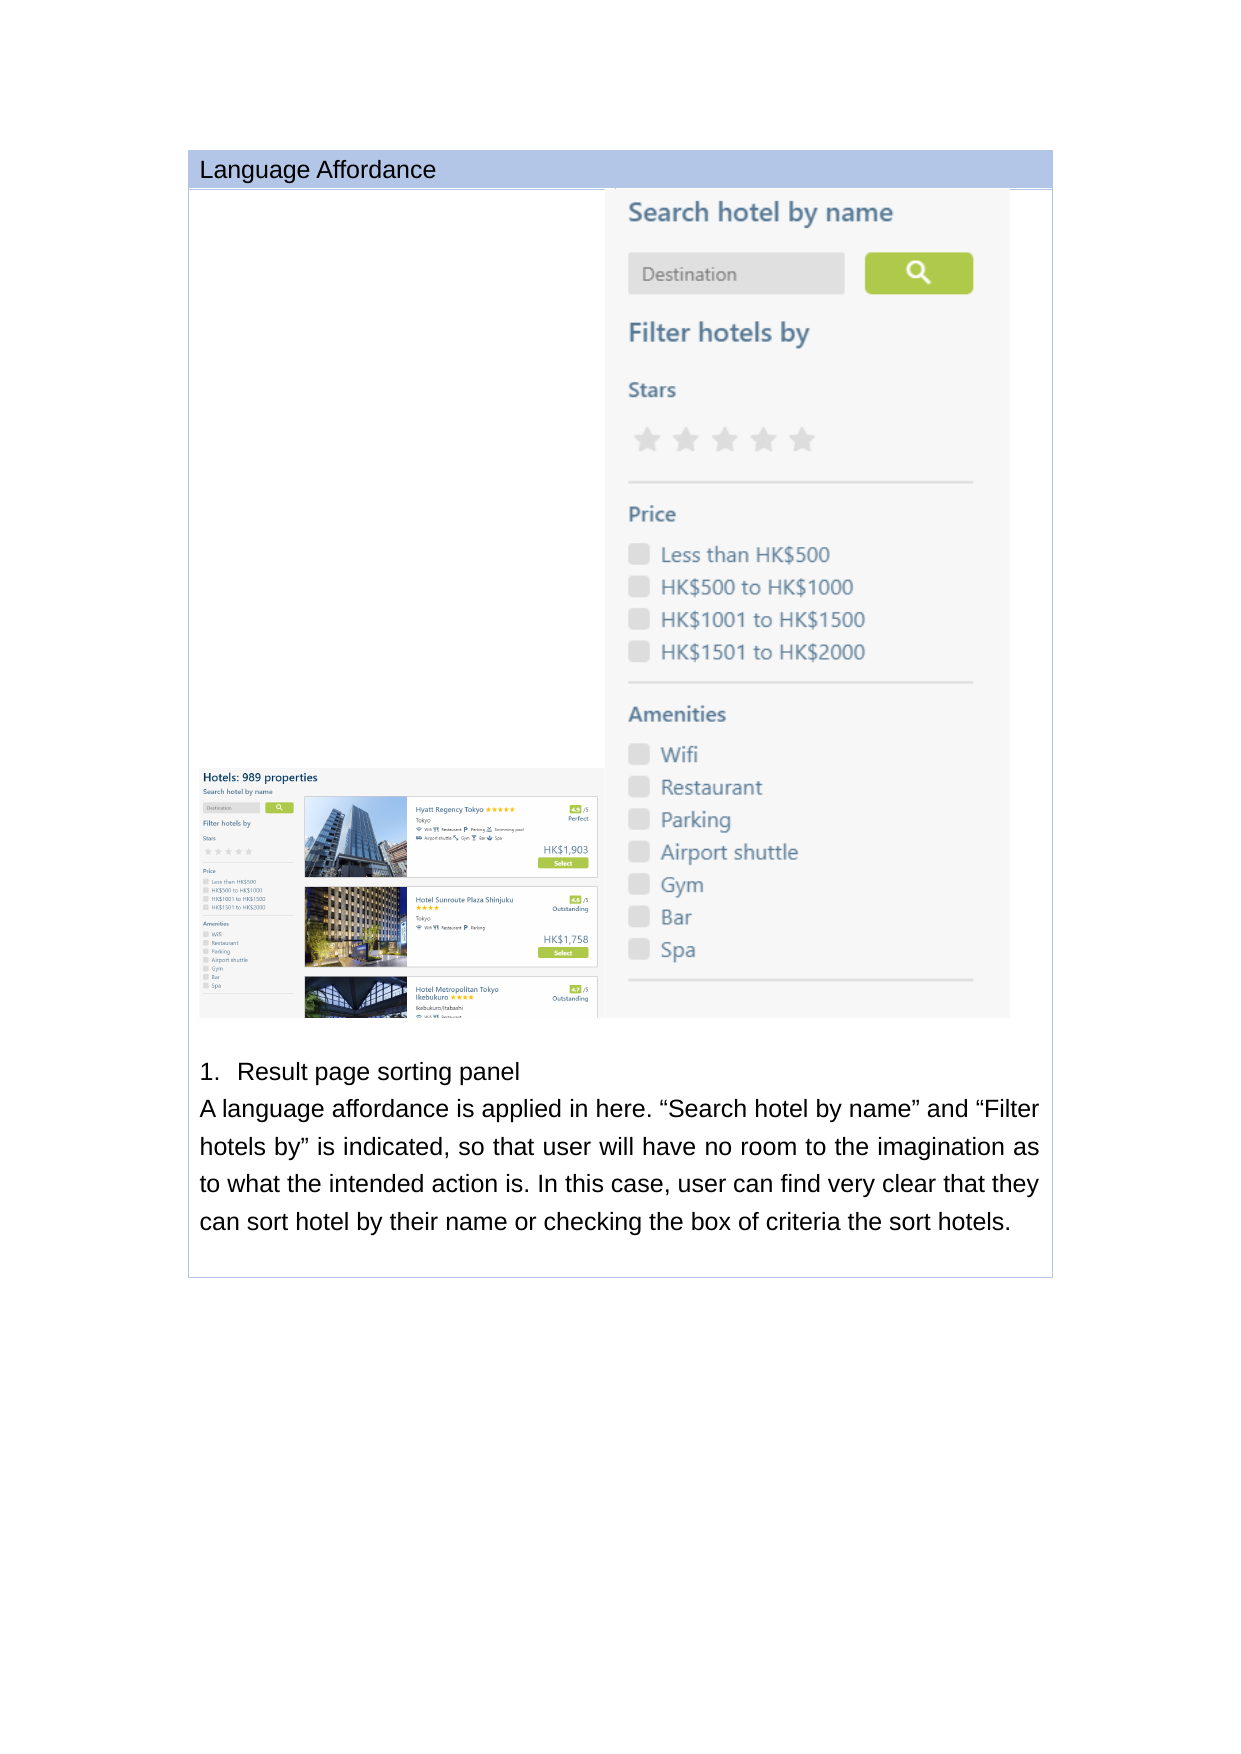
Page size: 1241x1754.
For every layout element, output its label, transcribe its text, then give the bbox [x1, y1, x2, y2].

table_cell Result page sorting panel A language affordance is applied in here. “Search hotel by name” and “Filter hotels by” is indicated, so that user will have no room to the imagination as to what the intended action is. In this case, user can find very clear that they can sort hotel by their name or checking the box of criteria the sort hotels. [189, 190, 1052, 1277]
picture [199, 189, 1010, 1018]
table_header [616, 151, 1052, 188]
table_header Language Affordance [189, 151, 615, 188]
